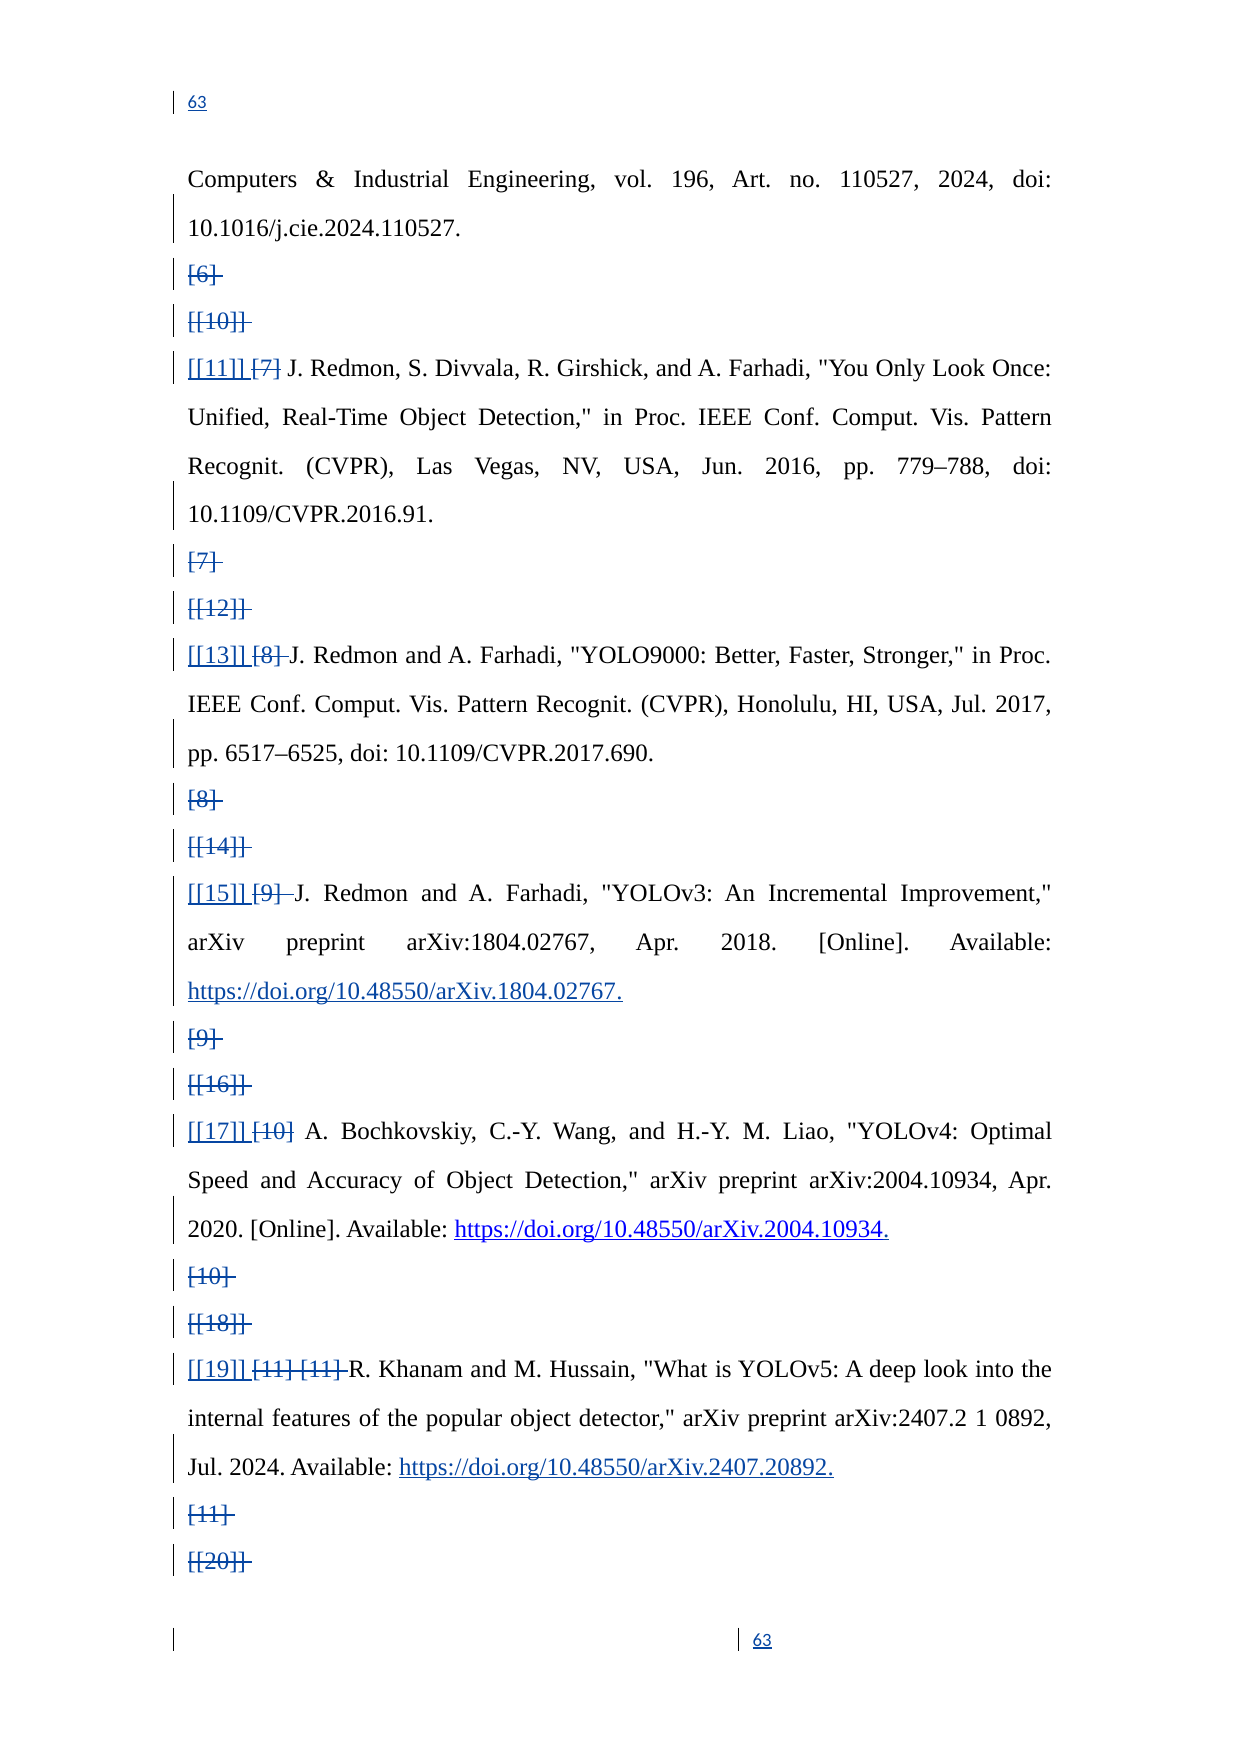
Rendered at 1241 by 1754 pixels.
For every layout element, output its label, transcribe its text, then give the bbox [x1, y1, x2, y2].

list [187, 162, 1053, 243]
list J. Redmon, S. Divvala, R. Girshick, and A. Farhadi, "You Only Look Once: Unified, Real-Time Object Detection," in Proc. IEEE Conf. Comput. Vis. Pattern Recognit. (CVPR), Las Vegas, NV, USA, Jun. 2016, pp. 779–788, doi: 10.1109/CVPR.2016.91. [187, 351, 1053, 530]
list J. Redmon and A. Farhadi, "YOLOv3: An Incremental Improvement," arXiv preprint arXiv:1804.02767, Apr. 2018. [Online]. Available: [187, 876, 1053, 1006]
list A. Bochkovskiy, C.-Y. Wang, and H.-Y. M. Liao, "YOLOv4: Optimal Speed and Accuracy of Object Detection," arXiv preprint arXiv:2004.10934, Apr. 2020. [Online]. Available: https://doi.org/10.48550/arXiv.2004.10934 [187, 1114, 1053, 1244]
list R. Khanam and M. Hussain, "What is YOLOv5: A deep look into the internal features of the popular object detector," arXiv preprint arXiv:2407.2 1 0892, Jul. 2024. Available: [187, 1353, 1053, 1483]
list J. Redmon and A. Farhadi, "YOLO9000: Better, Faster, Stronger," in Proc. IEEE Conf. Comput. Vis. Pattern Recognit. (CVPR), Honolulu, HI, USA, Jul. 2017, pp. 6517–6525, doi: 10.1109/CVPR.2017.690. [187, 638, 1053, 768]
